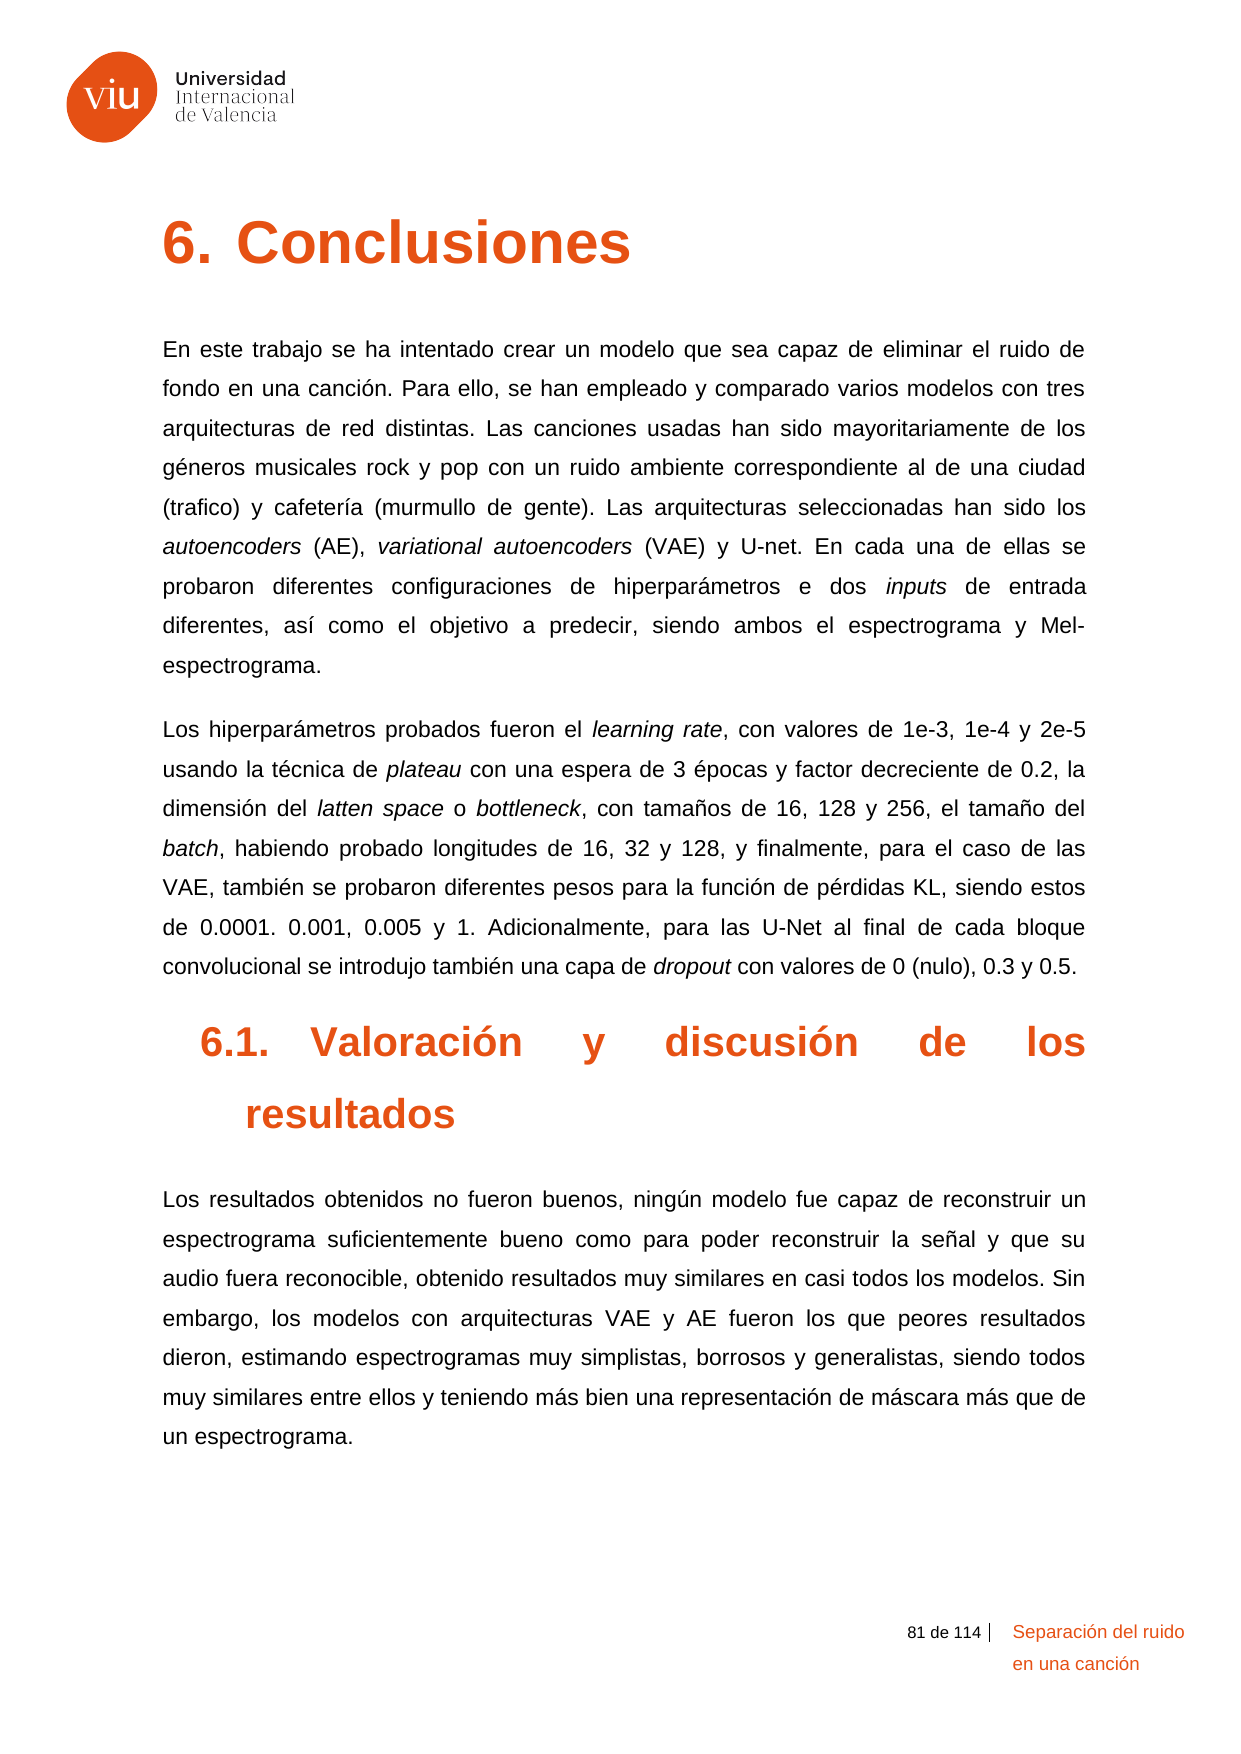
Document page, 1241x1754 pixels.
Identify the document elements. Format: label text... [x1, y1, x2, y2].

list Valoración y discusión de los resultados [200, 1018, 1087, 1137]
text Los resultados obtenidos no fueron buenos, ningún modelo fue capaz de reconstruir un espectrograma suficientemente bueno como para poder reconstruir la señal y que su audio fuera reconocible, obtenido resultados muy similares en casi todos los modelos. Sin embargo, los modelos con arquitecturas VAE y AE fueron los que peores resultados dieron, estimando espectrogramas muy simplistas, borrosos y generalistas, siendo todos muy similares entre ellos y teniendo más bien una representación de máscara más que de un espectrograma. [162, 1186, 1087, 1449]
text Los hiperparámetros probados fueron el learning rate, con valores de 1e-3, 1e-4 y 2e-5 usando la técnica de plateau con una espera de 3 épocas y factor decreciente de 0.2, la dimensión del latten space o bottleneck, con tamaños de 16, 128 y 256, el tamaño del batch, habiendo probado longitudes de 16, 32 y 128, y finalmente, para el caso de las VAE, también se probaron diferentes pesos para la función de pérdidas KL, siendo estos de 0.0001. 0.001, 0.005 y 1. Adicionalmente, para las U-Net al final de cada bloque convolucional se introdujo también una capa de dropout con valores de 0 (nulo), 0.3 y 0.5. [162, 716, 1087, 979]
text En este trabajo se ha intentado crear un modelo que sea capaz de eliminar el ruido de fondo en una canción. Para ello, se han empleado y comparado varios modelos con tres arquitecturas de red distintas. Las canciones usadas han sido mayoritariamente de los géneros musicales rock y pop con un ruido ambiente correspondiente al de una ciudad (trafico) y cafetería (murmullo de gente). Las arquitecturas seleccionadas han sido los autoencoders (AE), variational autoencoders (VAE) y U-net. En cada una de ellas se probaron diferentes configuraciones de hiperparámetros e dos inputs de entrada diferentes, así como el objetivo a predecir, siendo ambos el espectrograma y Mel-espectrograma. [162, 336, 1087, 678]
picture [45, 29, 316, 165]
list Conclusiones [162, 207, 1087, 276]
